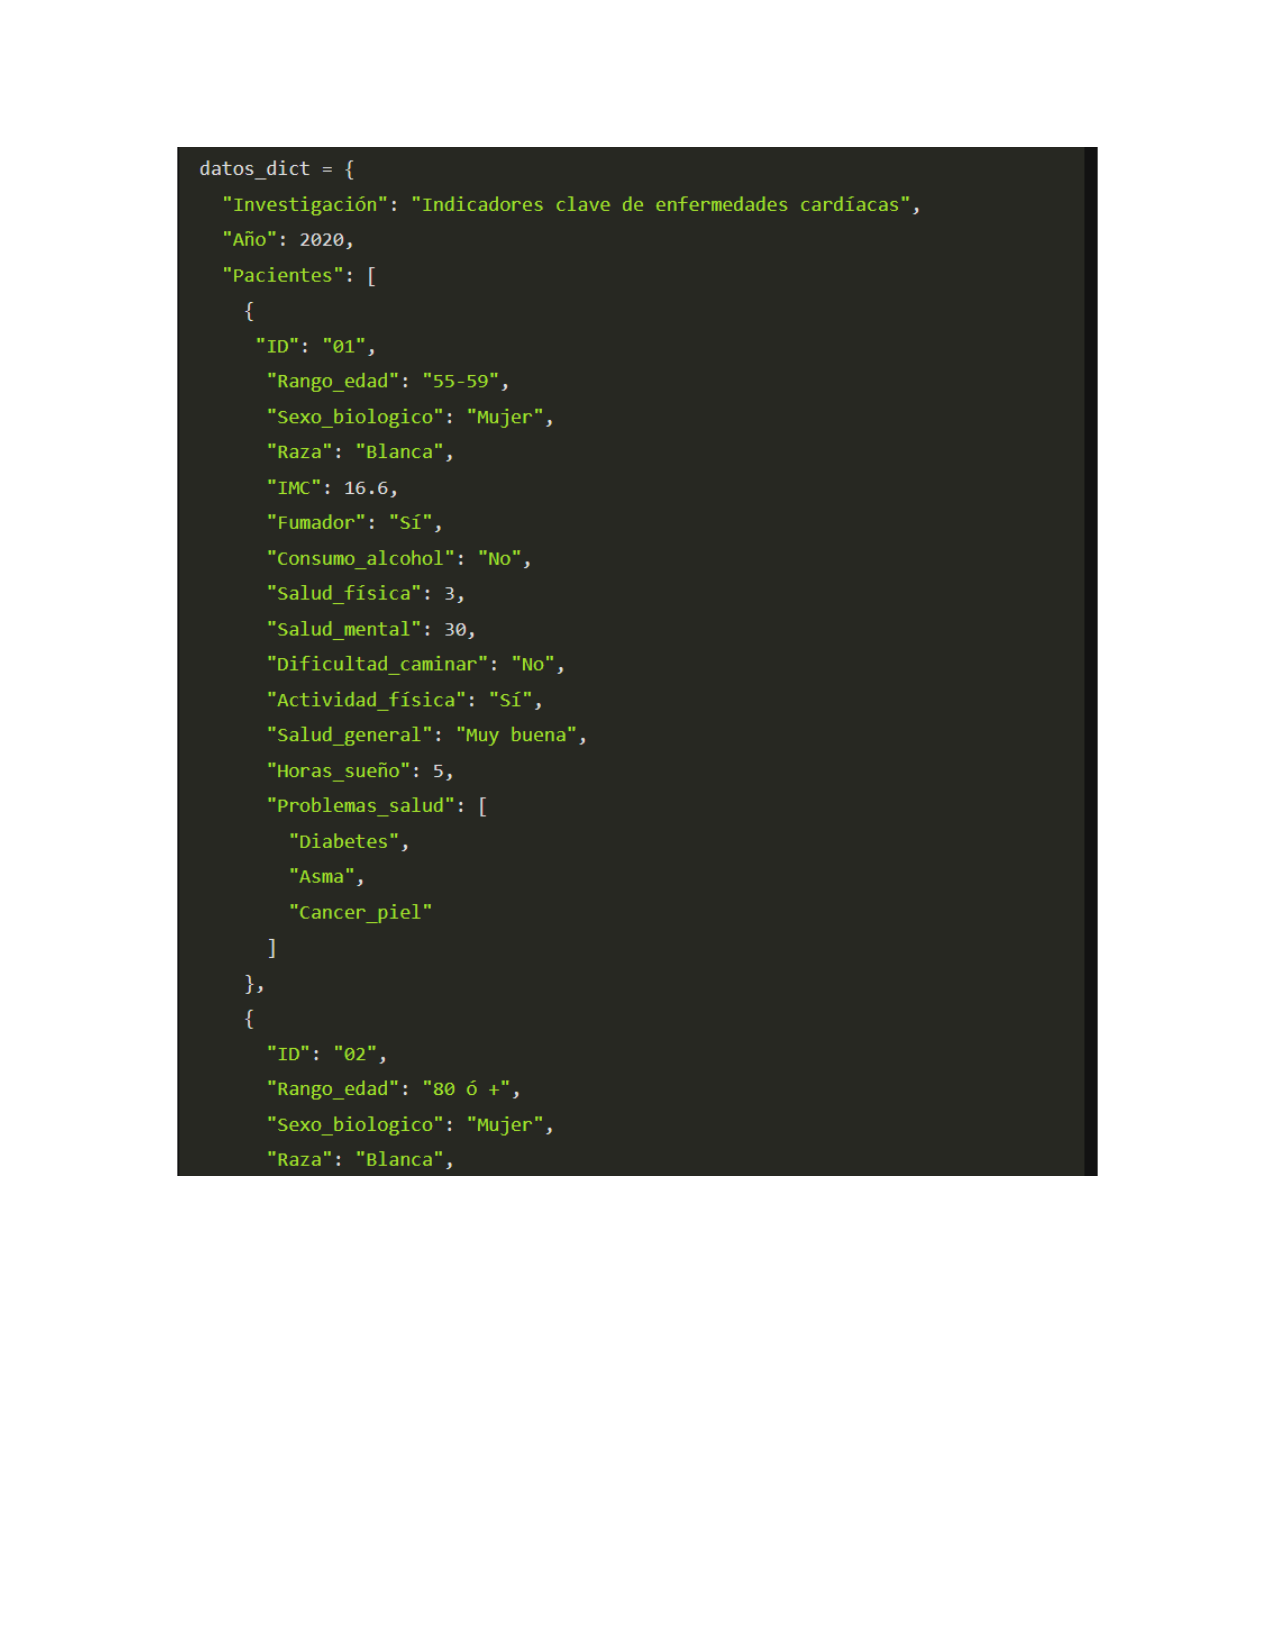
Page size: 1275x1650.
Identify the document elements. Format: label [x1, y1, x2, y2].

picture [177, 147, 1098, 1176]
